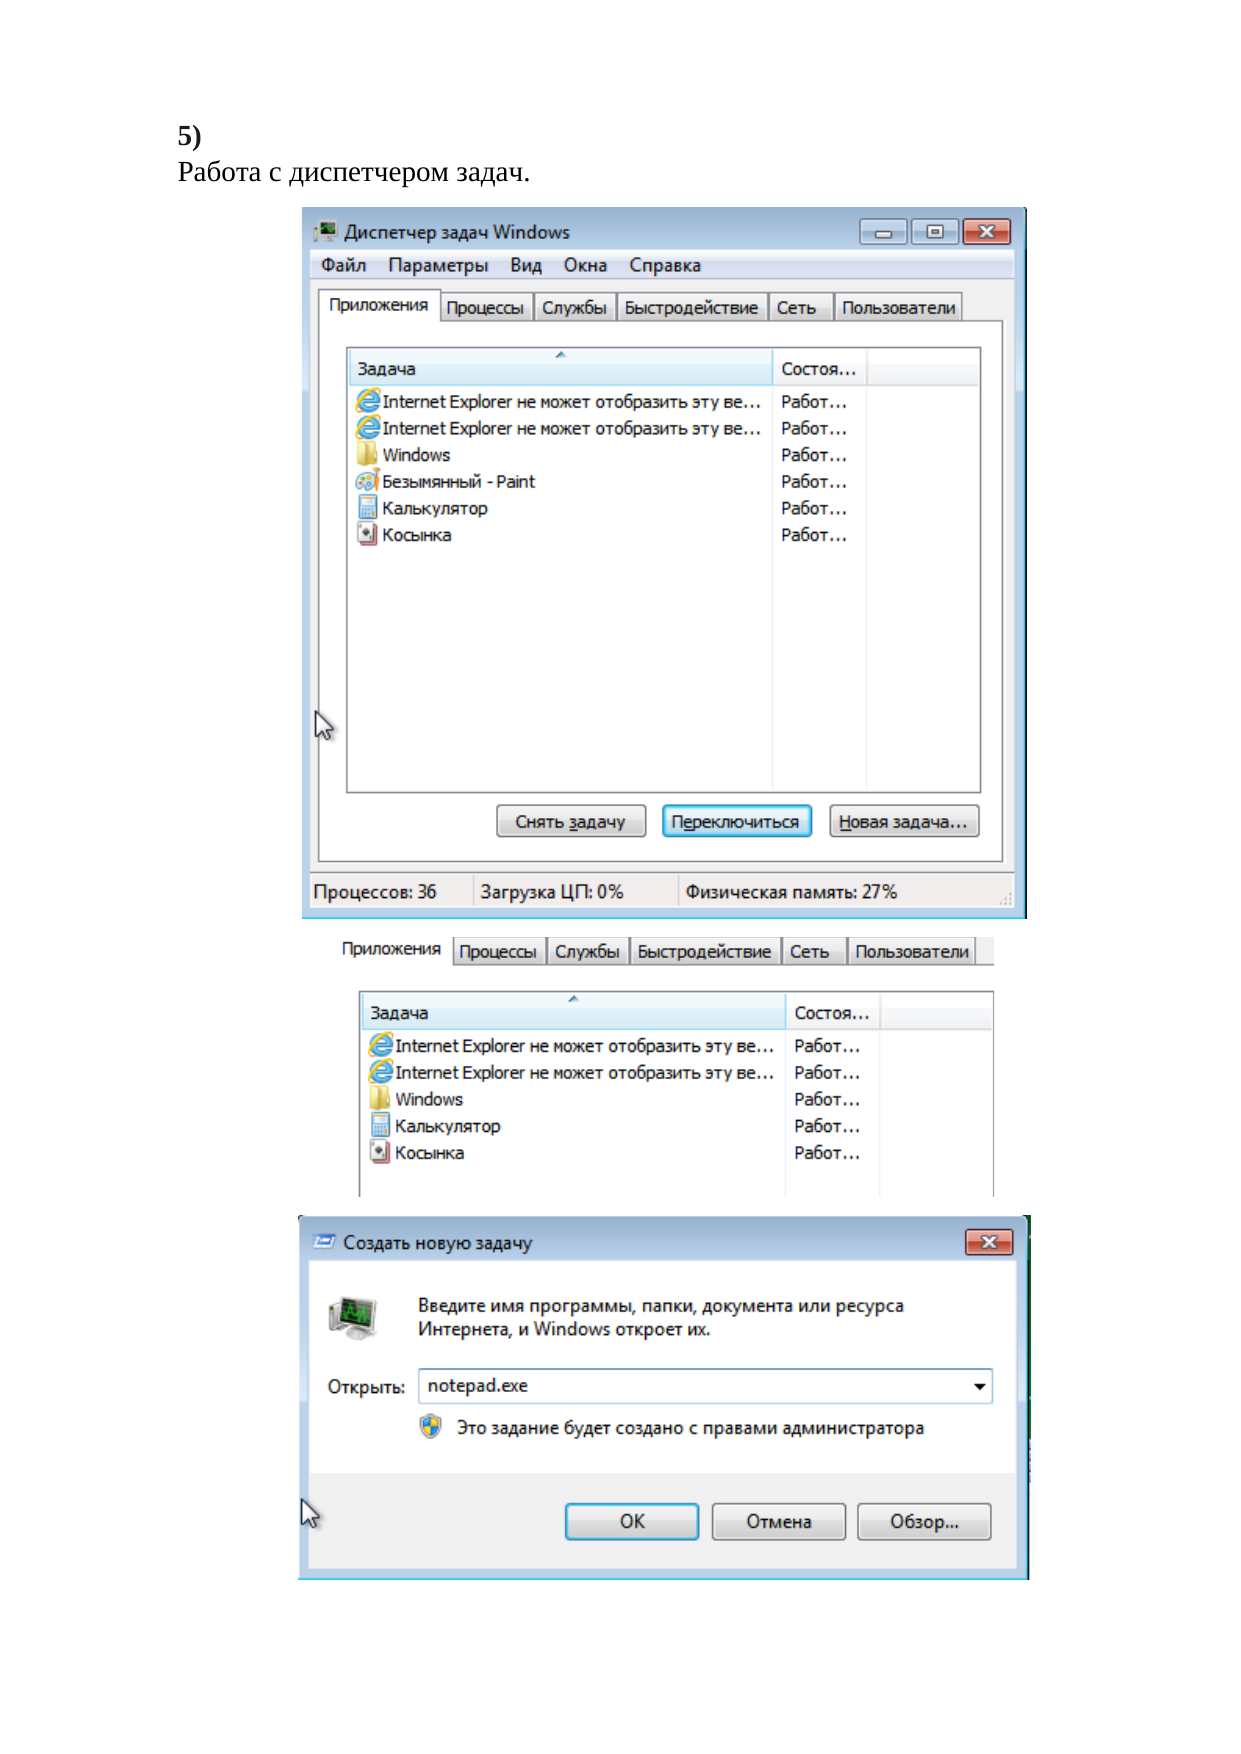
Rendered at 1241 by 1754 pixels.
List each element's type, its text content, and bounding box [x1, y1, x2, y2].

text Работа с диспетчером задач. [177, 154, 1152, 188]
text 5) [177, 118, 1152, 152]
picture [298, 1215, 1031, 1580]
picture [334, 937, 995, 1197]
picture [301, 207, 1027, 919]
